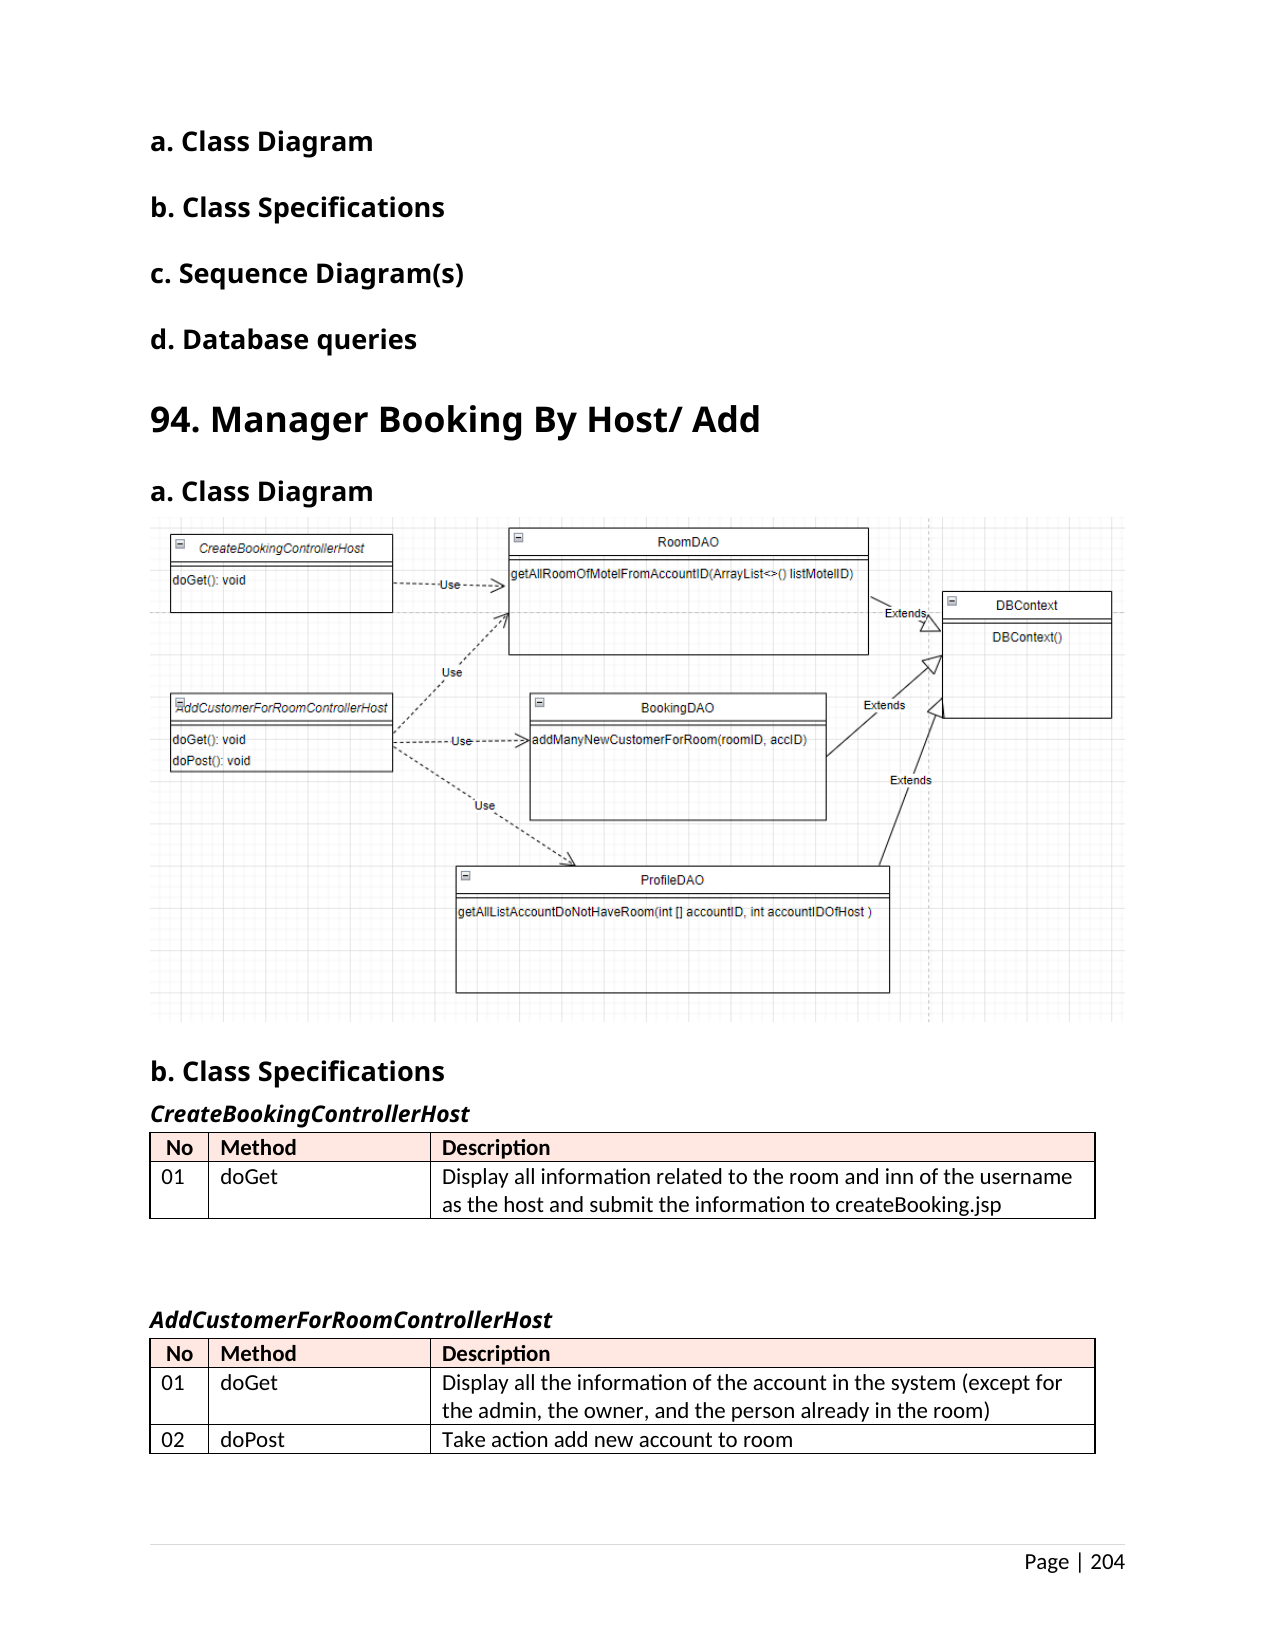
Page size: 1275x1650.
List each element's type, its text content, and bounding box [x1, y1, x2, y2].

subtitle 94. Manager Booking By Host/ Add [150, 395, 1125, 443]
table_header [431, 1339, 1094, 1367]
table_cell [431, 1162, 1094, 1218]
subtitle d. Database queries [150, 320, 1125, 357]
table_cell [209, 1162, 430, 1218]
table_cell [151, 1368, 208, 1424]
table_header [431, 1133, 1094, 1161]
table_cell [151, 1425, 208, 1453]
subtitle b. Class Specifications [150, 1053, 1125, 1090]
subtitle a. Class Diagram [150, 472, 1125, 509]
subtitle CreateBookingControllerHost [150, 1098, 1125, 1129]
subtitle c. Sequence Diagram(s) [150, 254, 1125, 291]
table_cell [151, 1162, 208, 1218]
picture [150, 517, 1125, 1022]
subtitle AddCustomerForRoomControllerHost [150, 1304, 1125, 1335]
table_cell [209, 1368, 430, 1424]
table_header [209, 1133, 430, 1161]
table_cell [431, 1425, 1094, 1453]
subtitle a. Class Diagram [150, 122, 1125, 159]
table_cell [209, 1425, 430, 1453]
subtitle b. Class Specifications [150, 188, 1125, 225]
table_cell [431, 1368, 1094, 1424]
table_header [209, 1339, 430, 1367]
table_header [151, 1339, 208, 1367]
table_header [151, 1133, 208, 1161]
